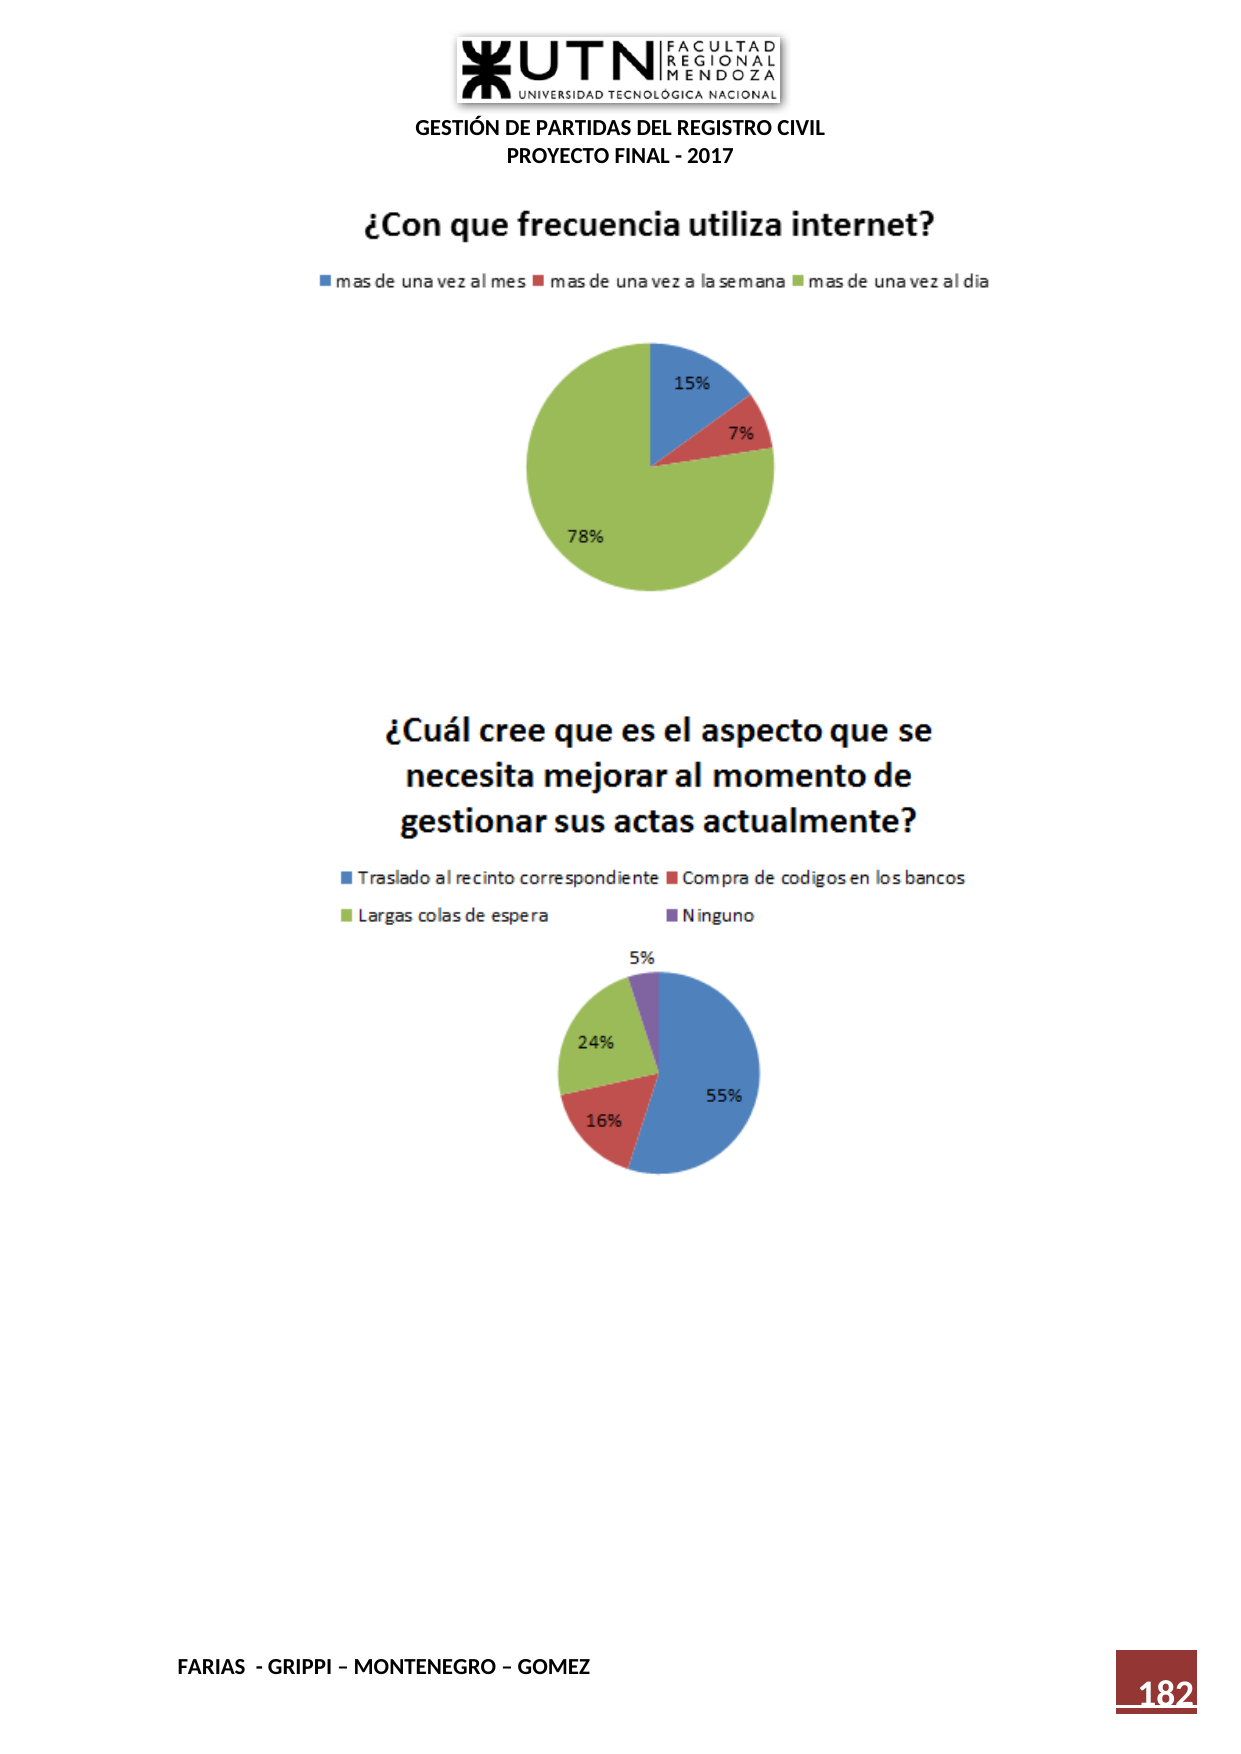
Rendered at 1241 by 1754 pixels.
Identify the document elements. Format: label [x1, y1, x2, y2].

picture [321, 701, 994, 1185]
picture [449, 29, 791, 114]
picture [303, 197, 1012, 607]
